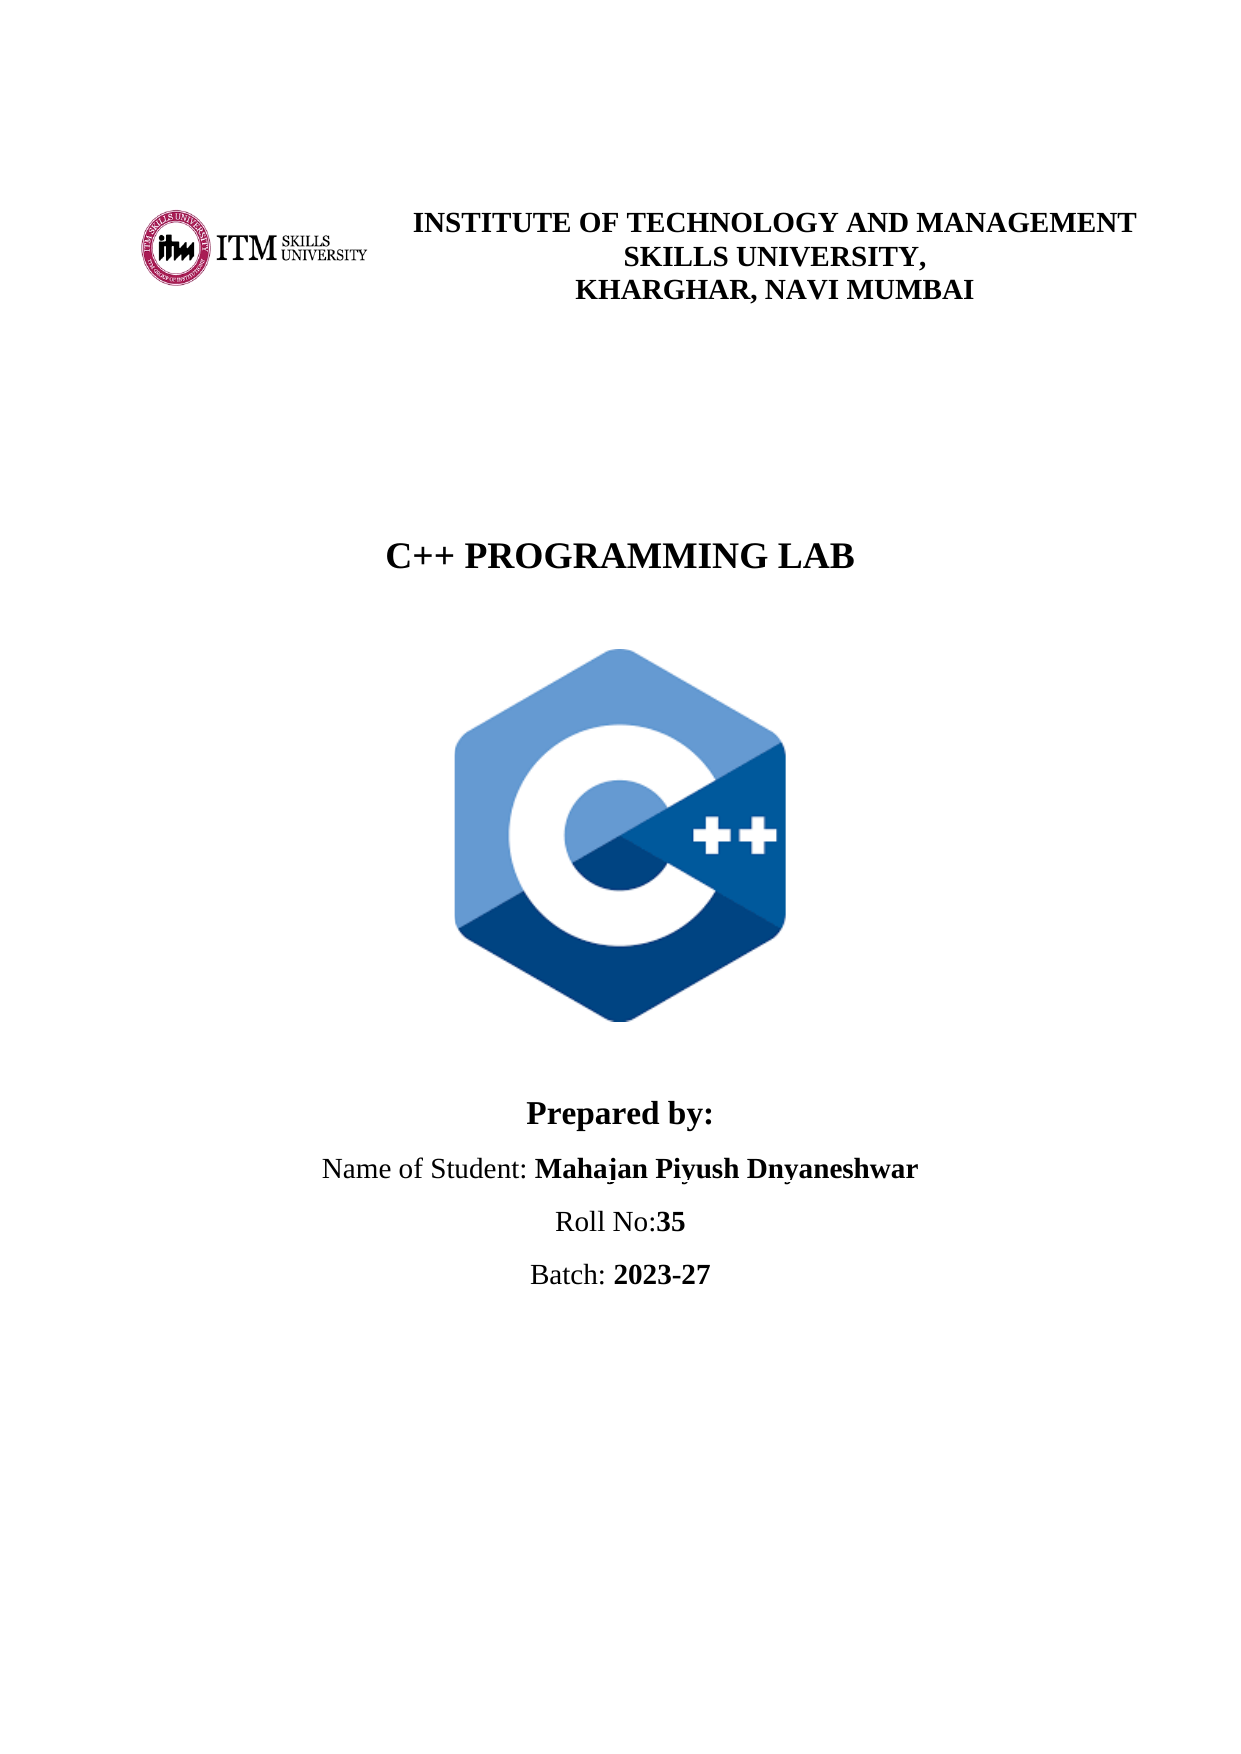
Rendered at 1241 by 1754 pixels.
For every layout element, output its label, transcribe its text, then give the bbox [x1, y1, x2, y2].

text Prepared by: [112, 1093, 1128, 1132]
picture [454, 649, 786, 1022]
table_header [124, 197, 395, 332]
text Batch: 2023-27 [112, 1257, 1128, 1291]
text Roll No:35 [112, 1204, 1128, 1238]
text Name of Student: Mahajan Piyush Dnyaneshwar [112, 1151, 1128, 1185]
text C++ PROGRAMMING LAB [112, 534, 1128, 577]
table_header INSTITUTE OF TECHNOLOGY AND MANAGEMENT SKILLS UNIVERSITY, KHARGHAR, NAVI MUMBAI [395, 197, 1154, 332]
picture [132, 205, 379, 290]
